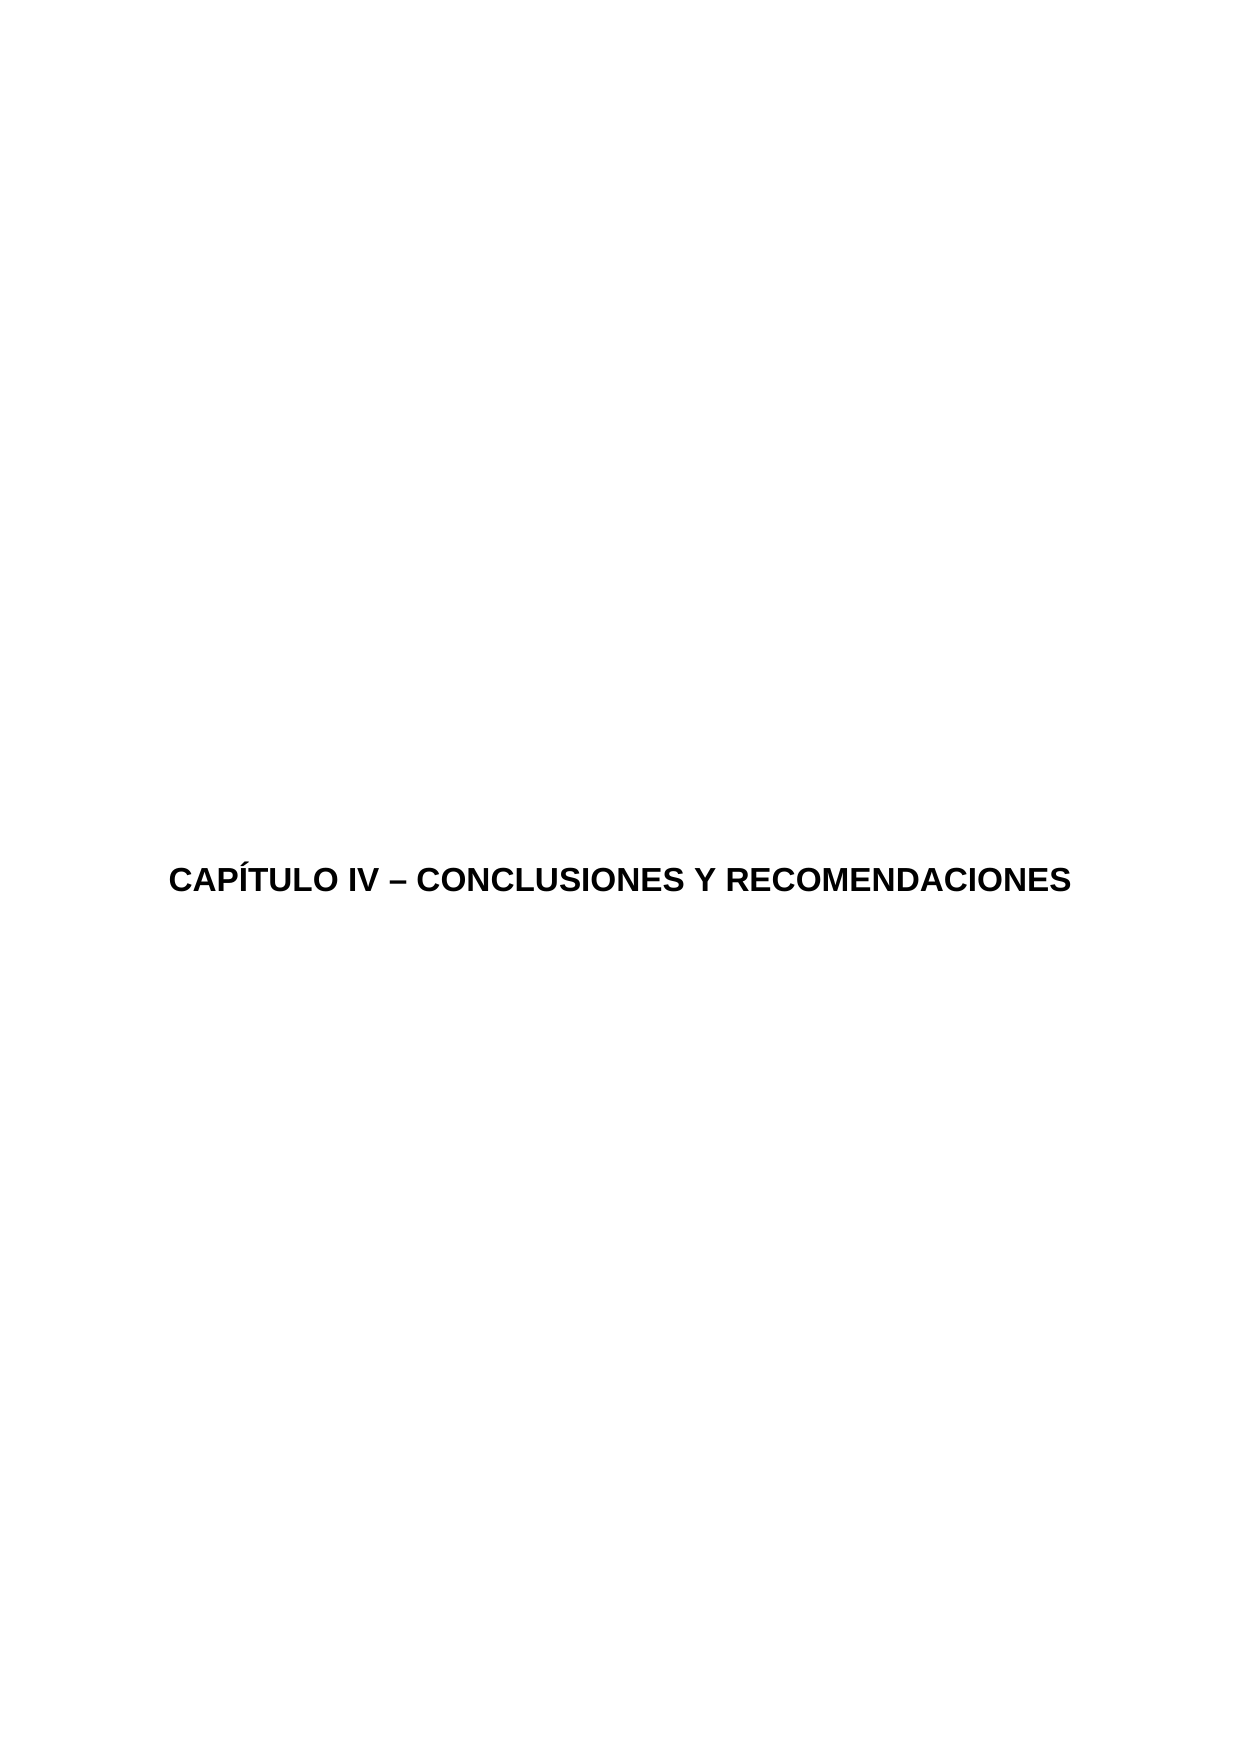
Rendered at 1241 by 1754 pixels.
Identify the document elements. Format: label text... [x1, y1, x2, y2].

text CAPÍTULO IV – CONCLUSIONES Y RECOMENDACIONES [150, 860, 1090, 898]
